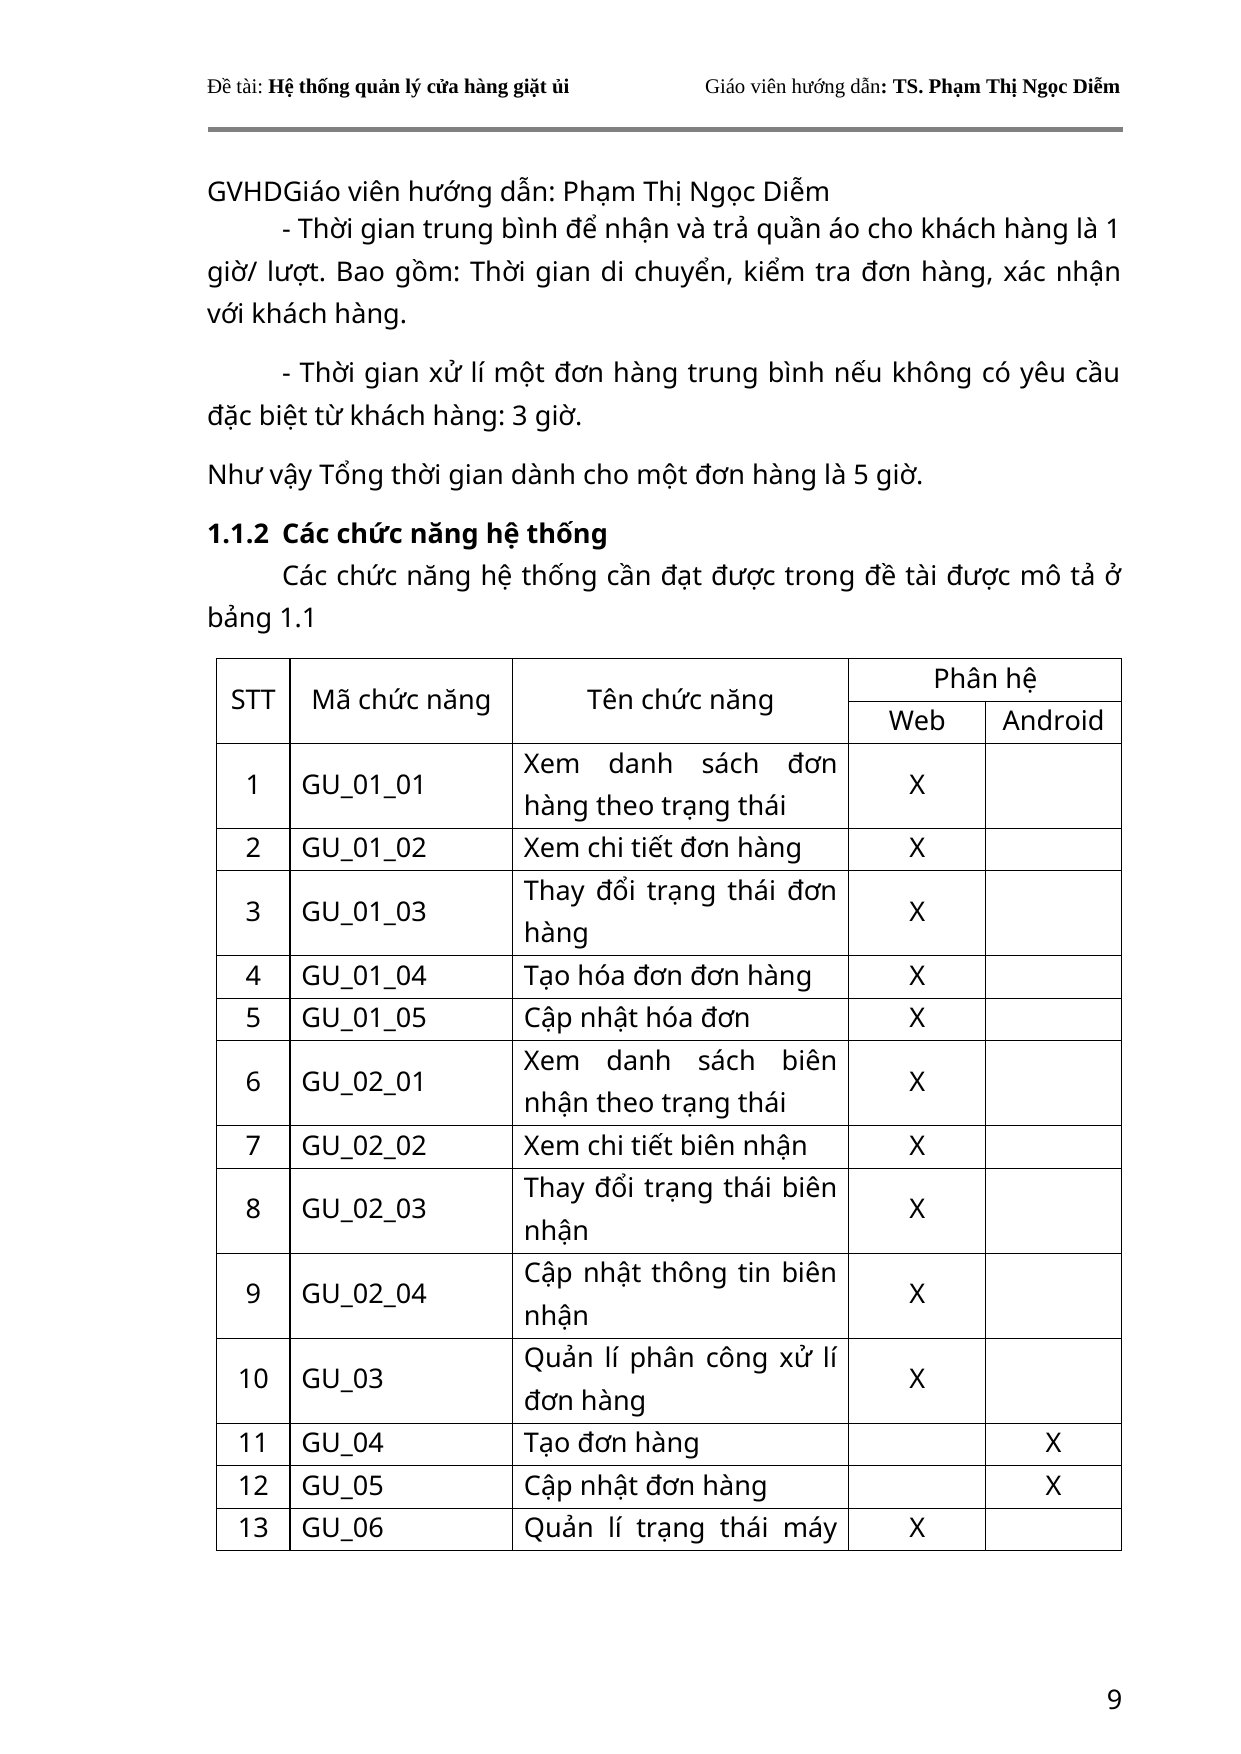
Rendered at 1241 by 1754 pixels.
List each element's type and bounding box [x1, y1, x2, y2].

table_cell [217, 1169, 289, 1253]
table_cell [291, 1041, 512, 1125]
table_header [217, 659, 289, 743]
table_cell [217, 744, 289, 828]
table_cell [291, 1466, 512, 1507]
table_cell [217, 956, 289, 998]
table_cell [217, 1041, 289, 1125]
table_cell [986, 702, 1121, 743]
table_cell [217, 1466, 289, 1507]
table_cell [291, 1126, 512, 1168]
table_cell [217, 1509, 289, 1550]
table_cell [849, 702, 985, 743]
table_cell [849, 1466, 985, 1507]
table_cell [849, 829, 985, 870]
table_cell [291, 1254, 512, 1337]
table_header [513, 659, 848, 743]
table_cell [849, 1509, 985, 1550]
table_cell [217, 829, 289, 870]
table_cell [986, 999, 1121, 1040]
table_cell [217, 1126, 289, 1168]
table_cell [513, 999, 848, 1040]
table_cell [986, 829, 1121, 870]
table_cell [217, 1424, 289, 1465]
table_cell [217, 871, 289, 955]
table_cell [513, 1509, 848, 1550]
table_cell [986, 1339, 1121, 1422]
table_cell [291, 871, 512, 955]
table_cell [217, 1339, 289, 1422]
table_cell [849, 1126, 985, 1168]
table_cell [513, 1126, 848, 1168]
table_cell [986, 956, 1121, 998]
table_cell [986, 871, 1121, 955]
table_cell [849, 744, 985, 828]
table_cell [513, 1254, 848, 1337]
table_cell [291, 744, 512, 828]
table_cell [986, 1126, 1121, 1168]
table_cell [986, 1169, 1121, 1253]
table_cell [513, 871, 848, 955]
table_cell [986, 1424, 1121, 1465]
table_cell [513, 1169, 848, 1253]
table_cell [986, 1466, 1121, 1507]
table_cell [849, 871, 985, 955]
table_cell [291, 999, 512, 1040]
table_header [291, 659, 512, 743]
table_cell [217, 1254, 289, 1337]
table_cell [849, 1424, 985, 1465]
table_cell [291, 829, 512, 870]
table_cell [513, 956, 848, 998]
table_cell [849, 1041, 985, 1125]
table_cell [291, 1509, 512, 1550]
table_cell [513, 1466, 848, 1507]
table_cell [291, 1339, 512, 1422]
table_cell [986, 744, 1121, 828]
table_cell [513, 1424, 848, 1465]
table_cell [217, 999, 289, 1040]
table_cell [513, 1041, 848, 1125]
table_cell [986, 1254, 1121, 1337]
table_cell [849, 1254, 985, 1337]
table_header [849, 659, 1121, 701]
table_cell [513, 829, 848, 870]
table_cell [513, 1339, 848, 1422]
table_cell [986, 1509, 1121, 1550]
table_cell [849, 1169, 985, 1253]
table_cell [291, 1424, 512, 1465]
table_cell [849, 999, 985, 1040]
table_cell [291, 956, 512, 998]
table_cell [849, 1339, 985, 1422]
table_cell [513, 744, 848, 828]
table_cell [986, 1041, 1121, 1125]
table_cell [849, 956, 985, 998]
table_cell [291, 1169, 512, 1253]
